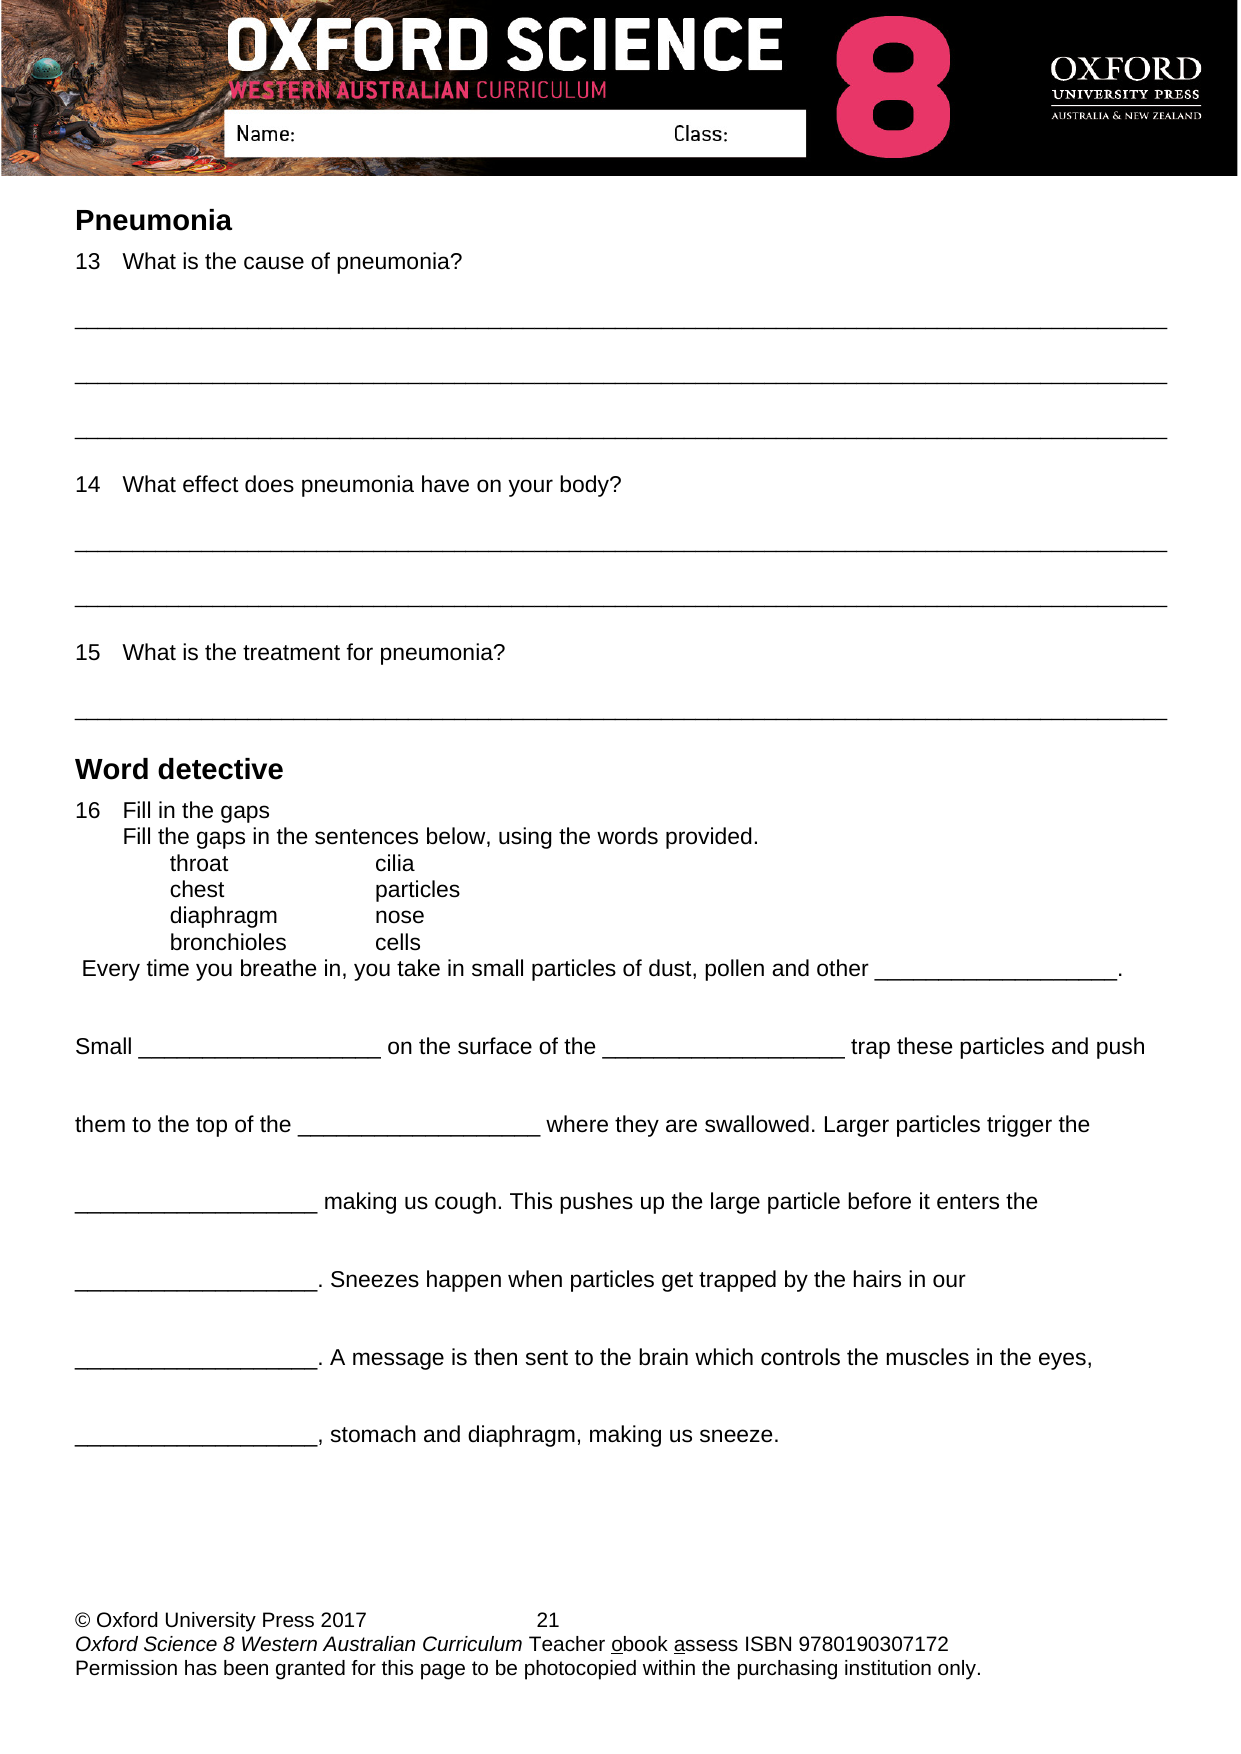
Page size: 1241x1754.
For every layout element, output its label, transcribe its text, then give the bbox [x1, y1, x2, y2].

text Small ___________________ on the surface of the ___________________ trap these particles and push [75, 1033, 1165, 1059]
text ___________________, stomach and diaphragm, making us sneeze. [75, 1421, 1165, 1448]
list bronchioles cells [169, 929, 1165, 955]
text ___________________ making us cough. This pushes up the large particle before it enters the [75, 1188, 1165, 1214]
list throat cilia [169, 850, 1165, 876]
list diaphragm nose [169, 902, 1165, 929]
list Fill the gaps in the sentences below, using the words provided. [122, 823, 1165, 850]
text Every time you breathe in, you take in small particles of dust, pollen and other ___________________. [75, 955, 1165, 981]
list 13 What is the cause of pneumonia? [75, 248, 1165, 274]
text Word detective [75, 752, 1165, 786]
list 15 What is the treatment for pneumonia? [75, 639, 1165, 666]
text them to the top of the ___________________ where they are swallowed. Larger particles trigger the [75, 1111, 1165, 1137]
text ___________________. A message is then sent to the brain which controls the muscles in the eyes, [75, 1344, 1165, 1370]
picture [0, 0, 1236, 175]
list 14 What effect does pneumonia have on your body? [75, 471, 1165, 498]
list 16 Fill in the gaps [75, 797, 1165, 823]
text Pneumonia [75, 175, 1165, 237]
list chest particles [169, 876, 1165, 902]
text ___________________. Sneezes happen when particles get trapped by the hairs in our [75, 1266, 1165, 1292]
